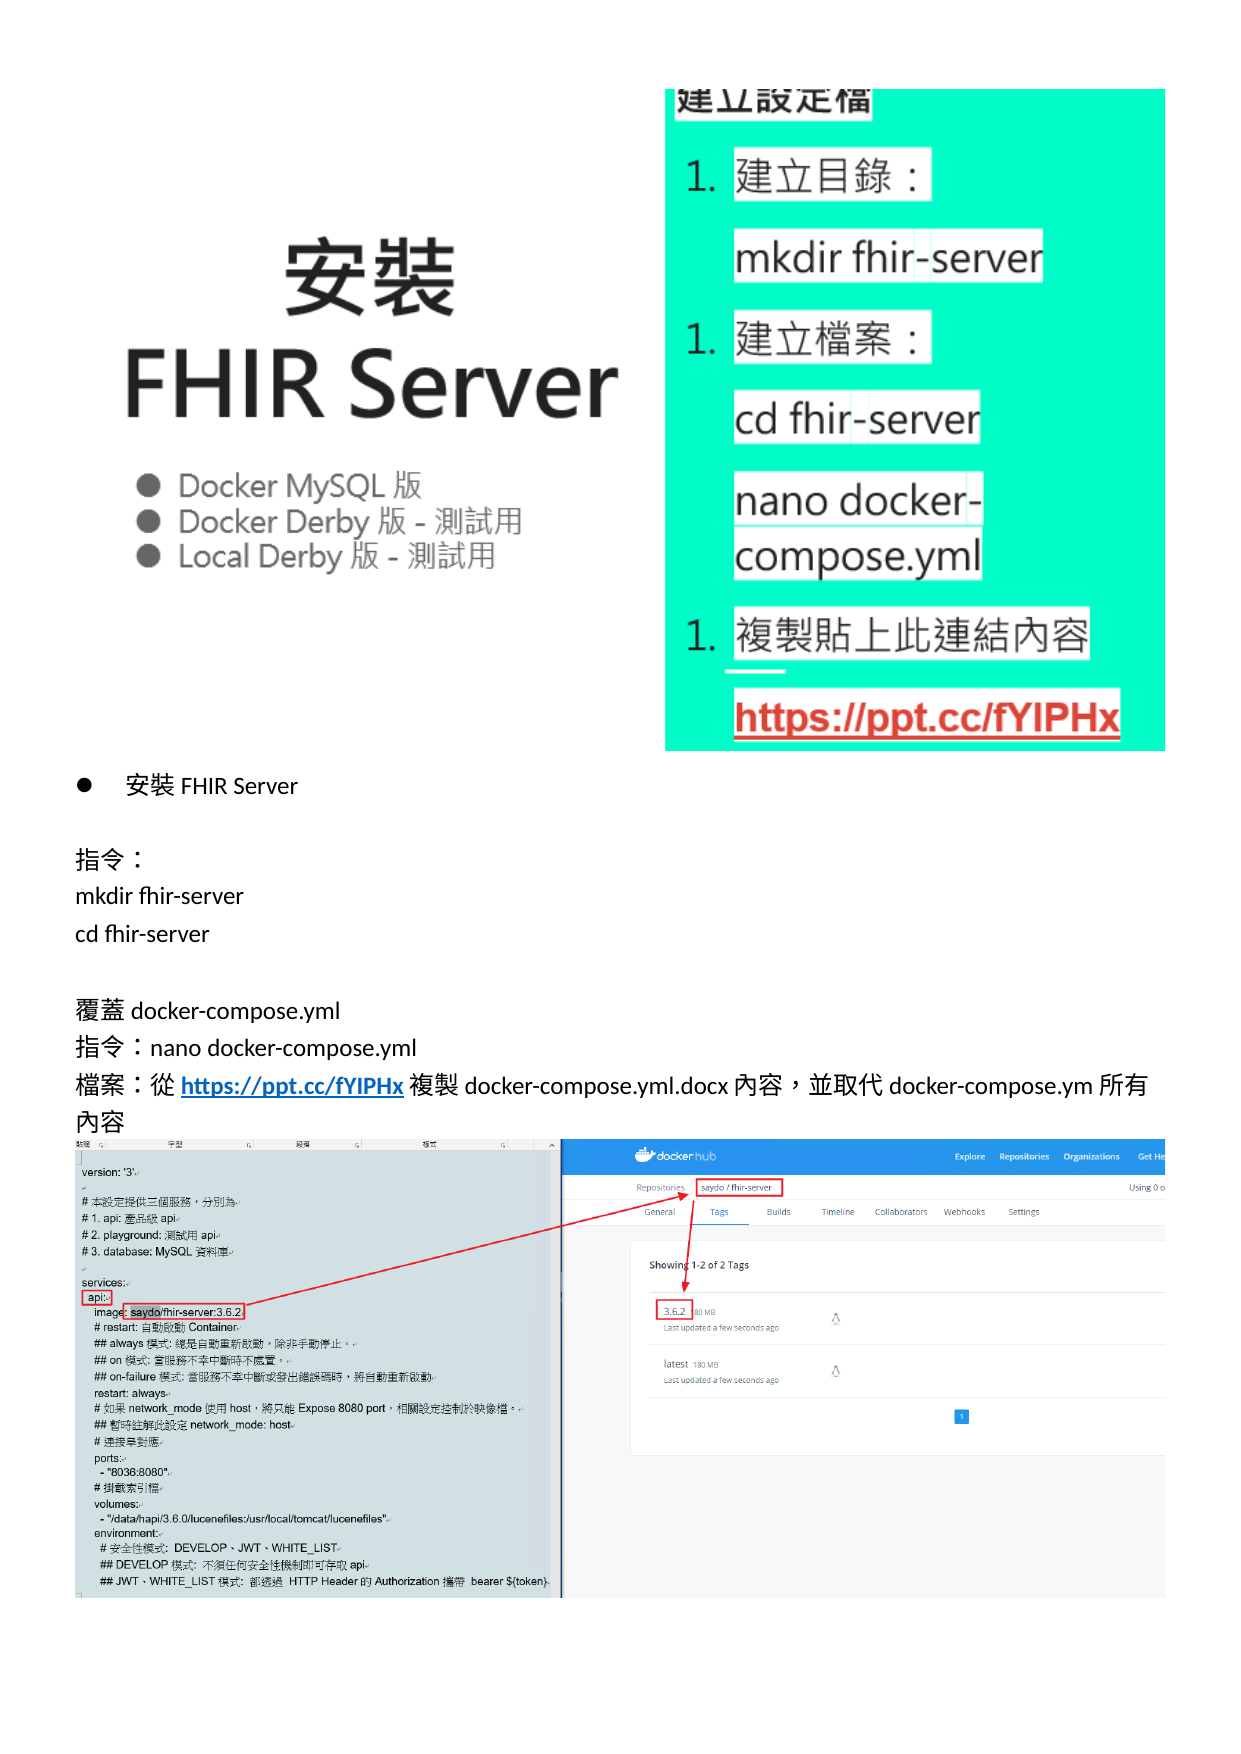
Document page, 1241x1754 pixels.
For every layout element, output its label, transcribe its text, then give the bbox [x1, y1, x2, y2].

list 安裝 FHIR Server [75, 764, 1165, 802]
text 檔案：從 https://ppt.cc/fYIPHx 複製docker-compose.yml.docx內容，並取代 docker-compose.ym 所有內容 [75, 1064, 1165, 1139]
picture [75, 89, 1166, 751]
text mkdir fhir-server [75, 877, 1165, 914]
picture [75, 1139, 1166, 1598]
text 指令： [75, 839, 1165, 877]
text 覆蓋 docker-compose.yml [75, 989, 1165, 1027]
text cd fhir-server [75, 914, 1165, 952]
text 指令：nano docker-compose.yml [75, 1027, 1165, 1064]
